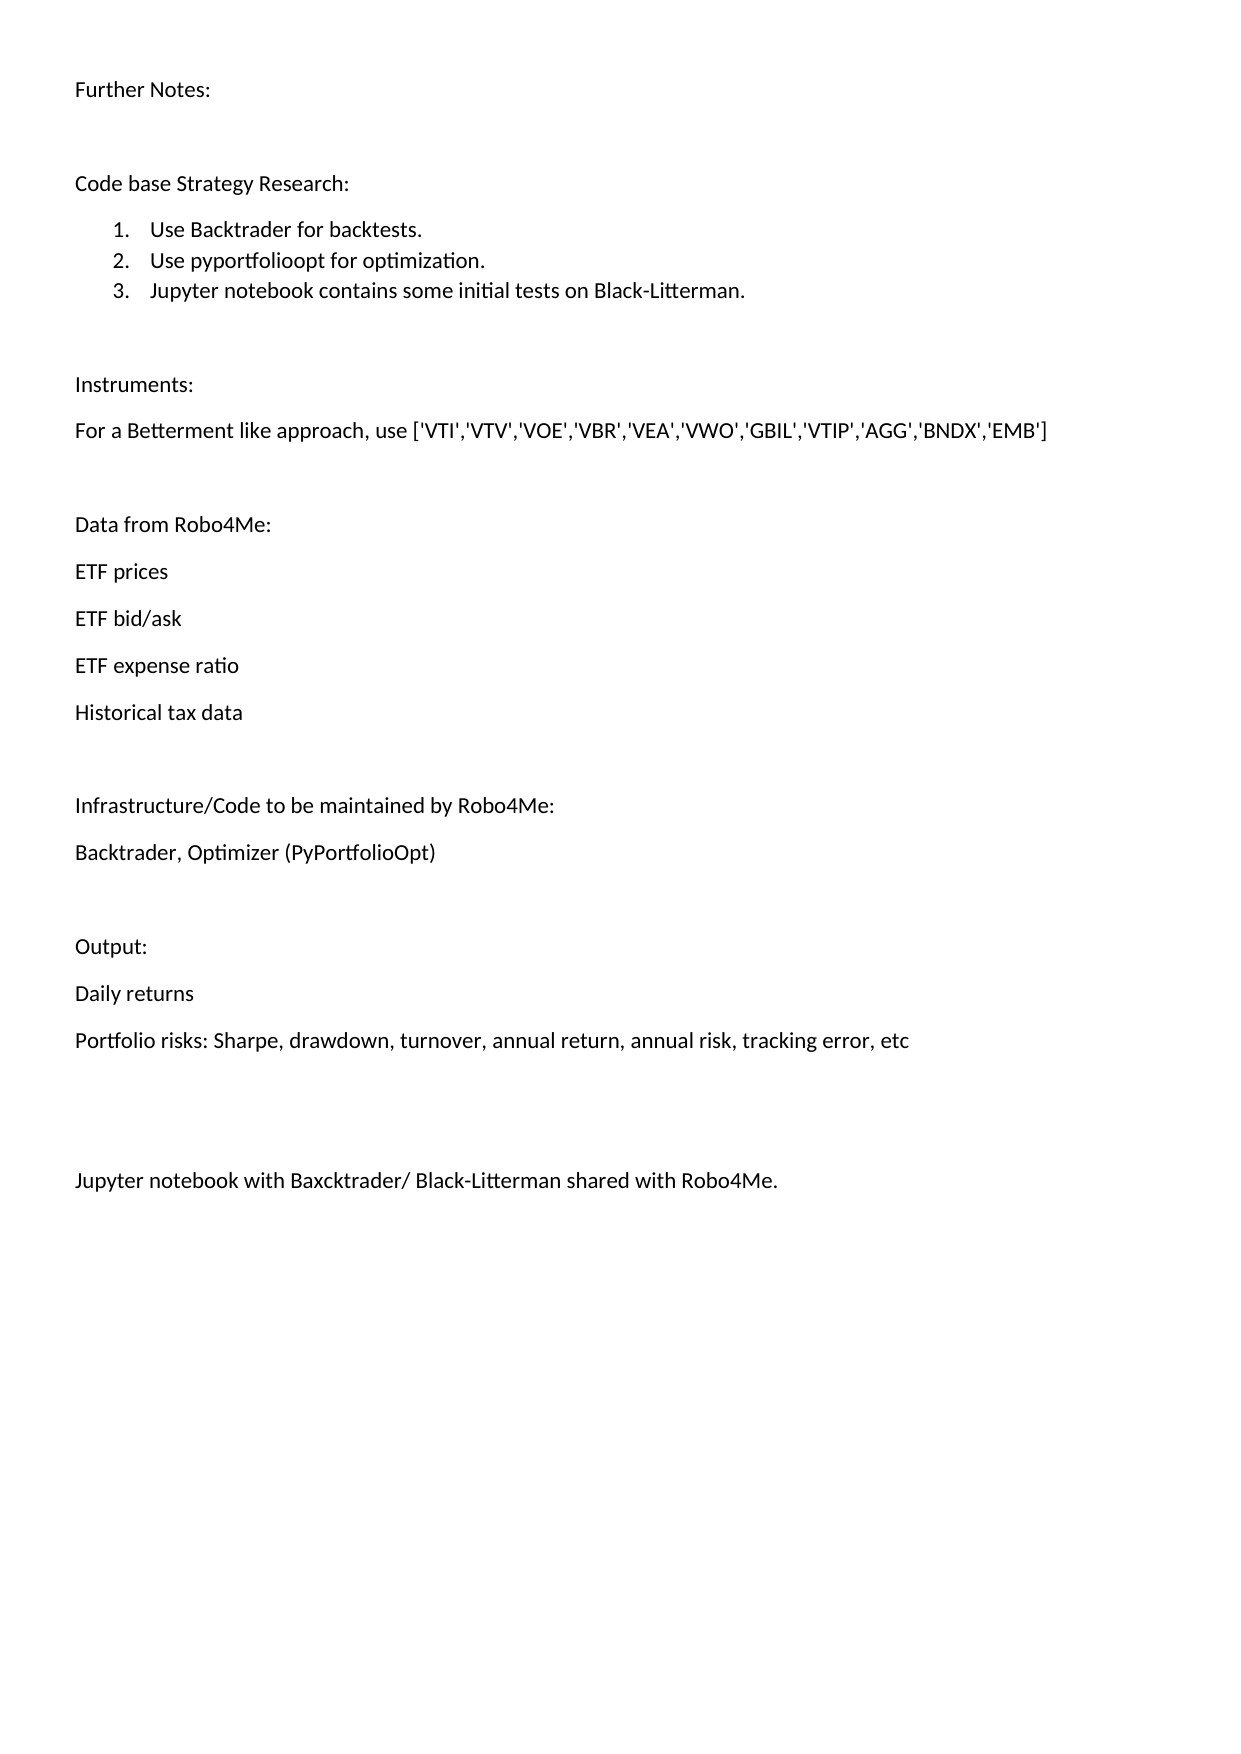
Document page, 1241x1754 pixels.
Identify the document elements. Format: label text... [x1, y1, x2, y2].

list Use Backtrader for backtests. [112, 216, 1165, 244]
text Code base Strategy Research: [75, 169, 1165, 197]
text ETF prices [75, 557, 1165, 585]
text Infrastructure/Code to be maintained by Robo4Me: [75, 792, 1165, 820]
text Instruments: [75, 370, 1165, 398]
text ETF expense ratio [75, 651, 1165, 679]
text Portfolio risks: Sharpe, drawdown, turnover, annual return, annual risk, tracking error, etc [75, 1026, 1165, 1054]
text Daily returns [75, 979, 1165, 1007]
list Jupyter notebook contains some initial tests on Black-Litterman. [112, 276, 1165, 304]
text Jupyter notebook with Baxcktrader/ Black-Litterman shared with Robo4Me. [75, 1167, 1165, 1195]
text Data from Robo4Me: [75, 510, 1165, 538]
text ETF bid/ask [75, 604, 1165, 632]
text For a Betterment like approach, use ['VTI','VTV','VOE','VBR','VEA','VWO','GBIL','VTIP','AGG','BNDX','EMB'] [75, 417, 1165, 445]
list Use pyportfolioopt for optimization. [112, 246, 1165, 274]
text Historical tax data [75, 698, 1165, 726]
text Backtrader, Optimizer (PyPortfolioOpt) [75, 838, 1165, 867]
text Output: [75, 932, 1165, 960]
text Further Notes: [75, 75, 1165, 103]
